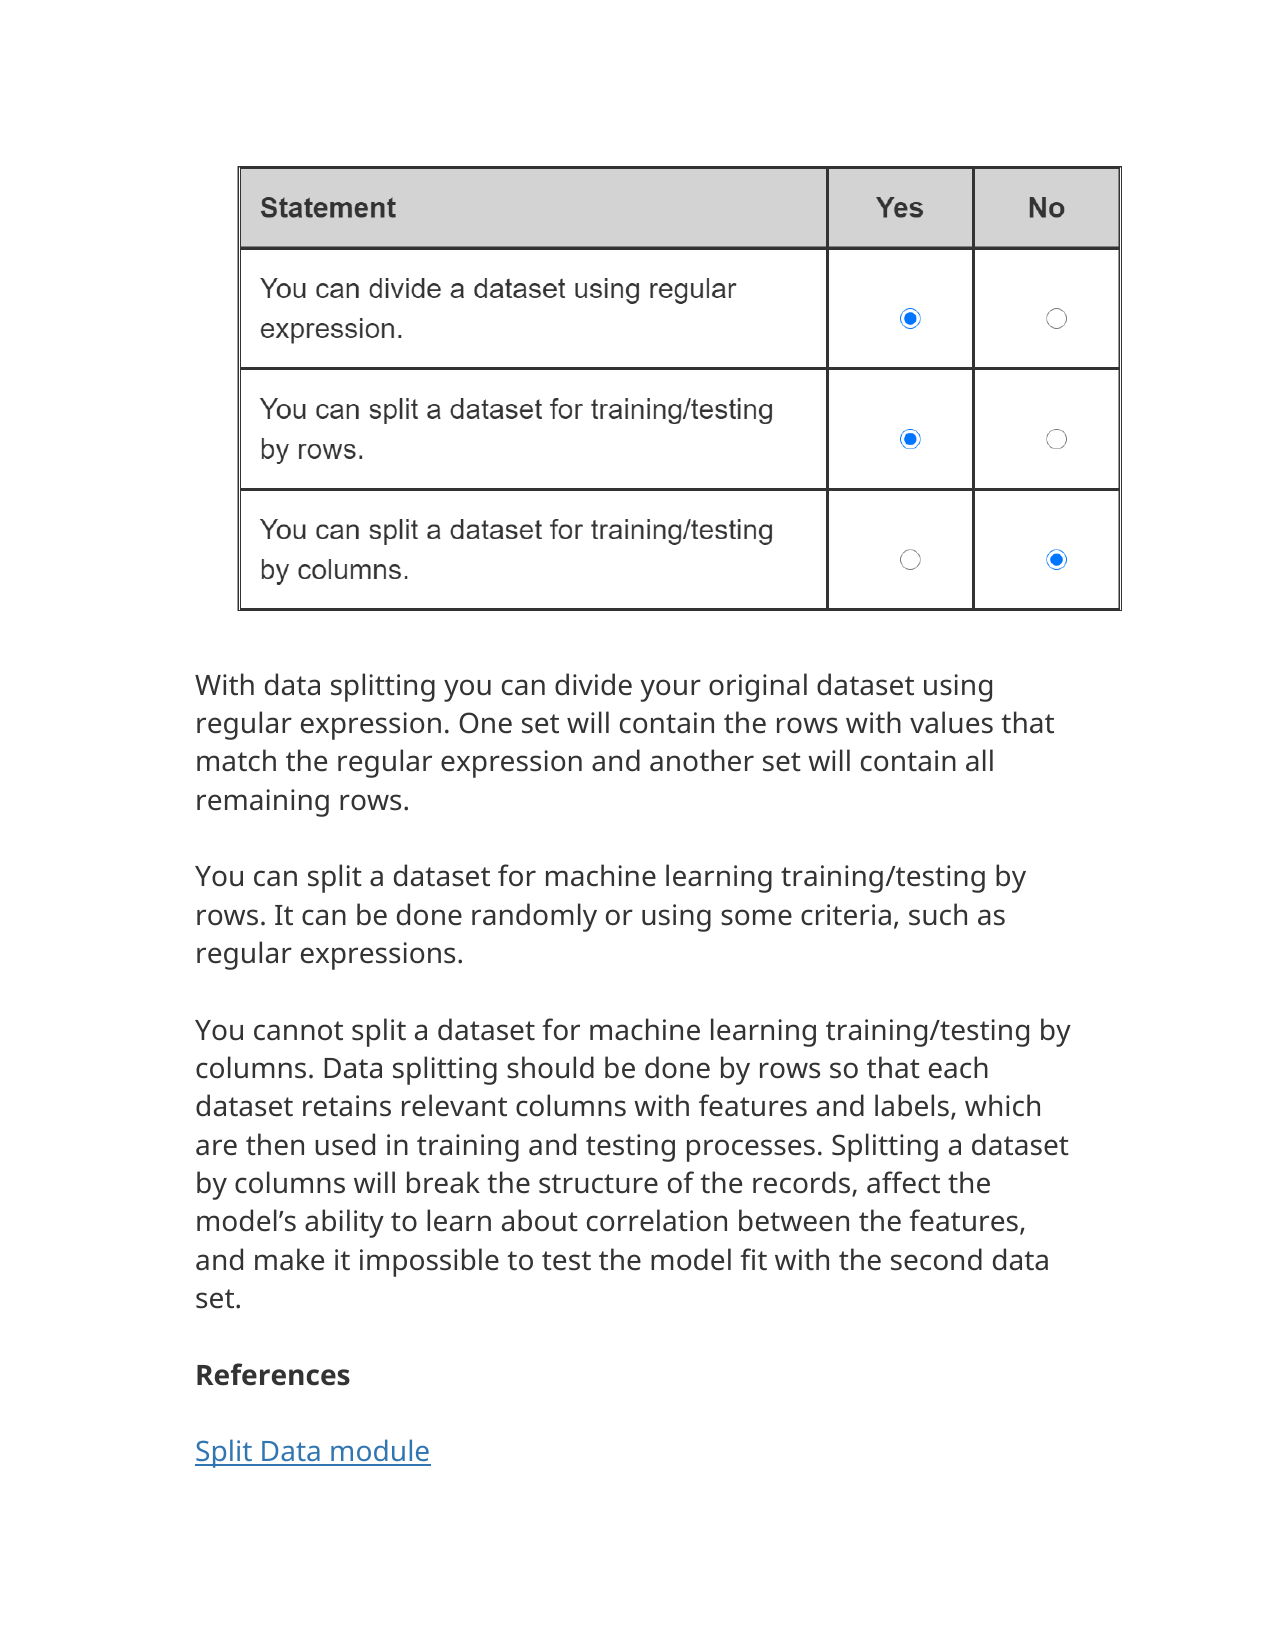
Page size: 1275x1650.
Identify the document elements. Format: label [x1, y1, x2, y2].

picture [194, 150, 1154, 636]
text [195, 665, 1080, 1470]
